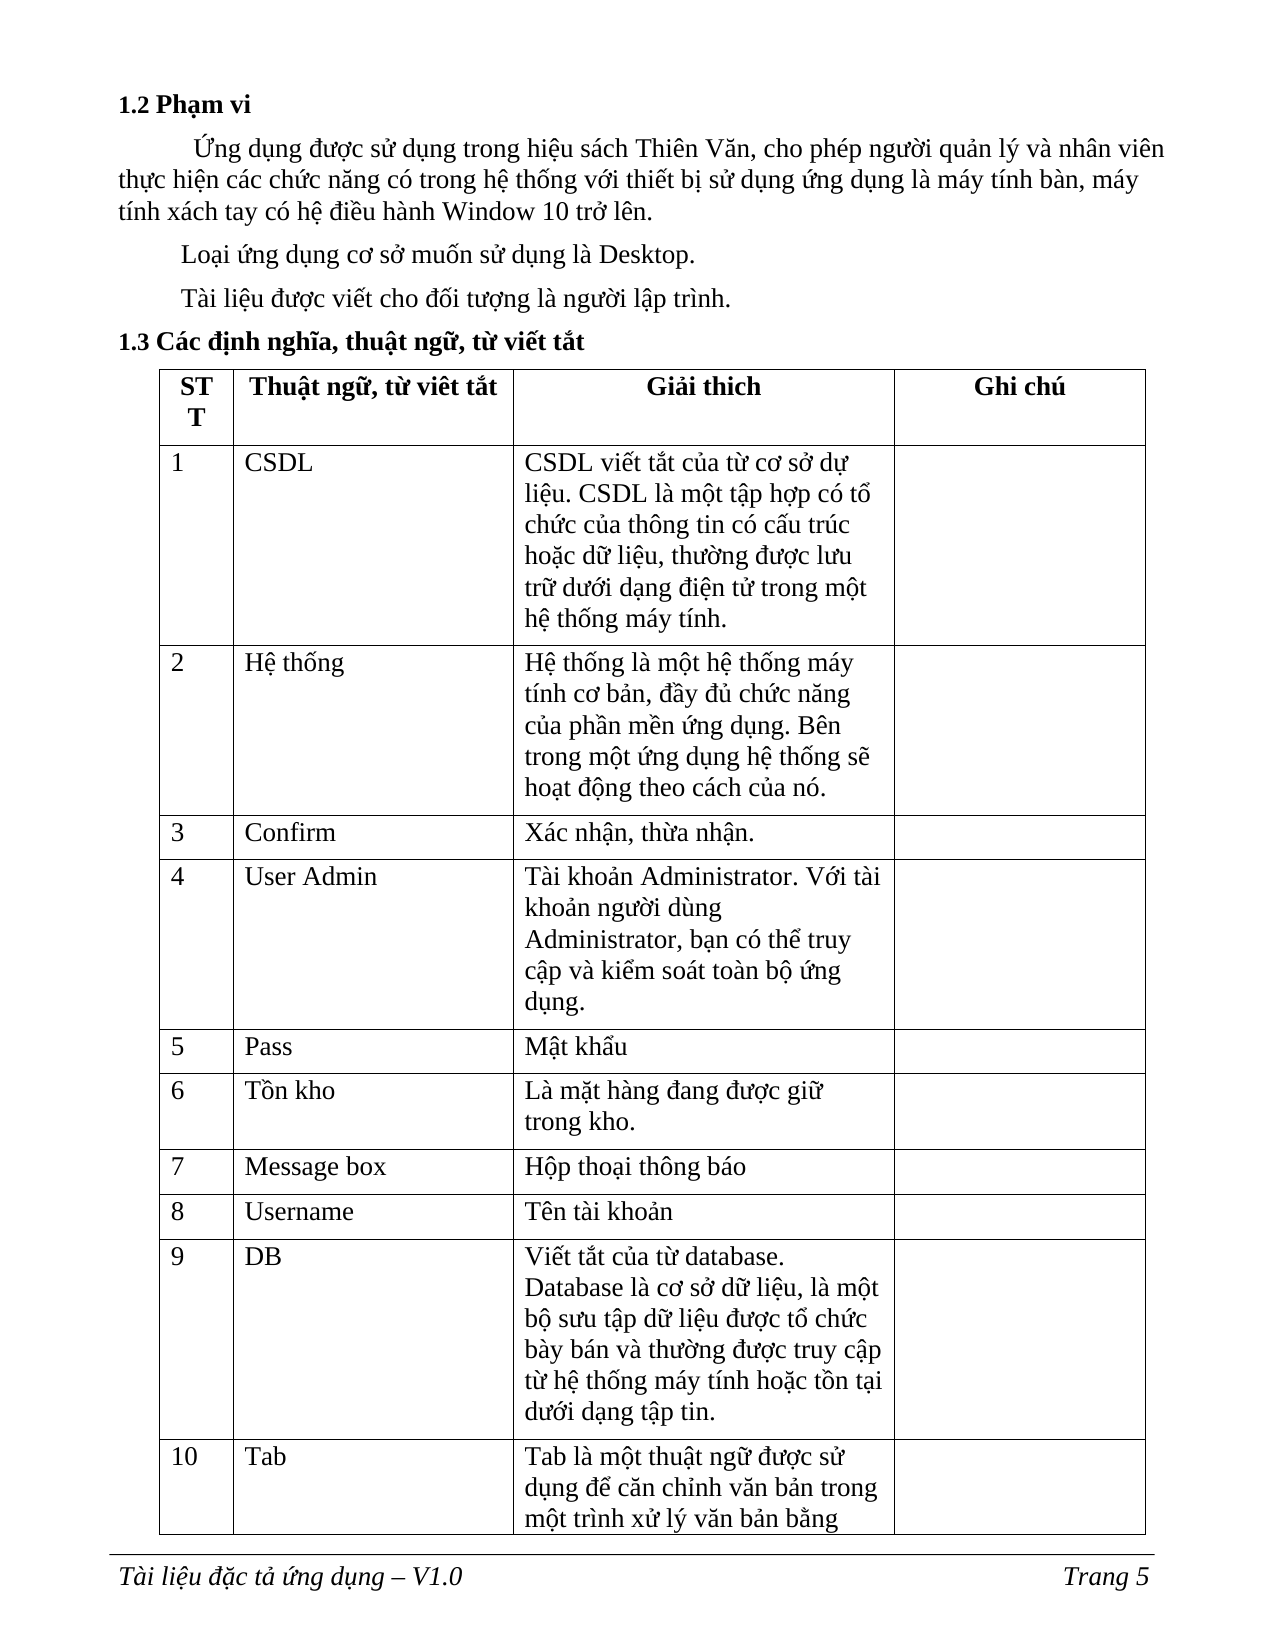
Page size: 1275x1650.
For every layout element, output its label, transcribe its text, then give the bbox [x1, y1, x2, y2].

table_cell [895, 816, 1145, 859]
table_cell 6 [160, 1074, 233, 1149]
table_cell Message box [234, 1150, 513, 1194]
table_header STT [160, 370, 233, 445]
table_cell [895, 646, 1145, 815]
table_cell [895, 1150, 1145, 1194]
table_cell [895, 1074, 1145, 1149]
table_cell 9 [160, 1240, 233, 1439]
text Loại ứng dụng cơ sở muốn sử dụng là Desktop. [118, 238, 1186, 269]
table_cell 10 [160, 1440, 233, 1533]
table_cell Xác nhận, thừa nhận. [514, 816, 894, 859]
table_header Giải thich [514, 370, 894, 445]
table_cell [895, 860, 1145, 1029]
table_cell Tồn kho [234, 1074, 513, 1149]
table_cell [895, 1440, 1145, 1533]
table_cell 8 [160, 1195, 233, 1238]
table_cell 7 [160, 1150, 233, 1194]
table_cell 3 [160, 816, 233, 859]
table_cell Tên tài khoản [514, 1195, 894, 1238]
table_cell DB [234, 1240, 513, 1439]
table_cell 2 [160, 646, 233, 815]
table_cell [895, 1240, 1145, 1439]
table_cell Tab [234, 1440, 513, 1533]
table_cell Hệ thống là một hệ thống máy tính cơ bản, đầy đủ chức năng của phần mền ứng dụng. Bên trong một ứng dụng hệ thống sẽ hoạt động theo cách của nó. [514, 646, 894, 815]
text Ứng dụng được sử dụng trong hiệu sách Thiên Văn, cho phép người quản lý và nhân viên thực hiện các chức năng có trong hệ thống với thiết bị sử dụng ứng dụng là máy tính bàn, máy tính xách tay có hệ điều hành Window 10 trở lên. [118, 132, 1186, 226]
table_cell Pass [234, 1030, 513, 1073]
table_cell Hộp thoại thông báo [514, 1150, 894, 1194]
subtitle Phạm vi [118, 89, 1186, 120]
table_header Thuật ngữ, từ viêt tắt [234, 370, 513, 445]
table_header Ghi chú [895, 370, 1145, 445]
table_cell [895, 446, 1145, 645]
table_cell CSDL viết tắt của từ cơ sở dự liệu. CSDL là một tập hợp có tổ chức của thông tin có cấu trúc hoặc dữ liệu, thường được lưu trữ dưới dạng điện tử trong một hệ thống máy tính. [514, 446, 894, 645]
table_cell Là mặt hàng đang được giữ trong kho. [514, 1074, 894, 1149]
table_cell 4 [160, 860, 233, 1029]
table_cell Tài khoản Administrator. Với tài khoản người dùng Administrator, bạn có thể truy cập và kiểm soát toàn bộ ứng dụng. [514, 860, 894, 1029]
table_cell Mật khẩu [514, 1030, 894, 1073]
table_cell Viết tắt của từ database. Database là cơ sở dữ liệu, là một bộ sưu tập dữ liệu được tổ chức bày bán và thường được truy cập từ hệ thống máy tính hoặc tồn tại dưới dạng tập tin. [514, 1240, 894, 1439]
text Tài liệu được viết cho đối tượng là người lập trình. [118, 282, 1186, 313]
table_cell [895, 1030, 1145, 1073]
table_cell User Admin [234, 860, 513, 1029]
table_cell 5 [160, 1030, 233, 1073]
subtitle Các định nghĩa, thuật ngữ, từ viết tắt [118, 326, 1186, 357]
table_cell CSDL [234, 446, 513, 645]
table_cell 1 [160, 446, 233, 645]
table_cell Hệ thống [234, 646, 513, 815]
table_cell [895, 1195, 1145, 1238]
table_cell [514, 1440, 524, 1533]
table_cell Confirm [234, 816, 513, 859]
table_cell Username [234, 1195, 513, 1238]
